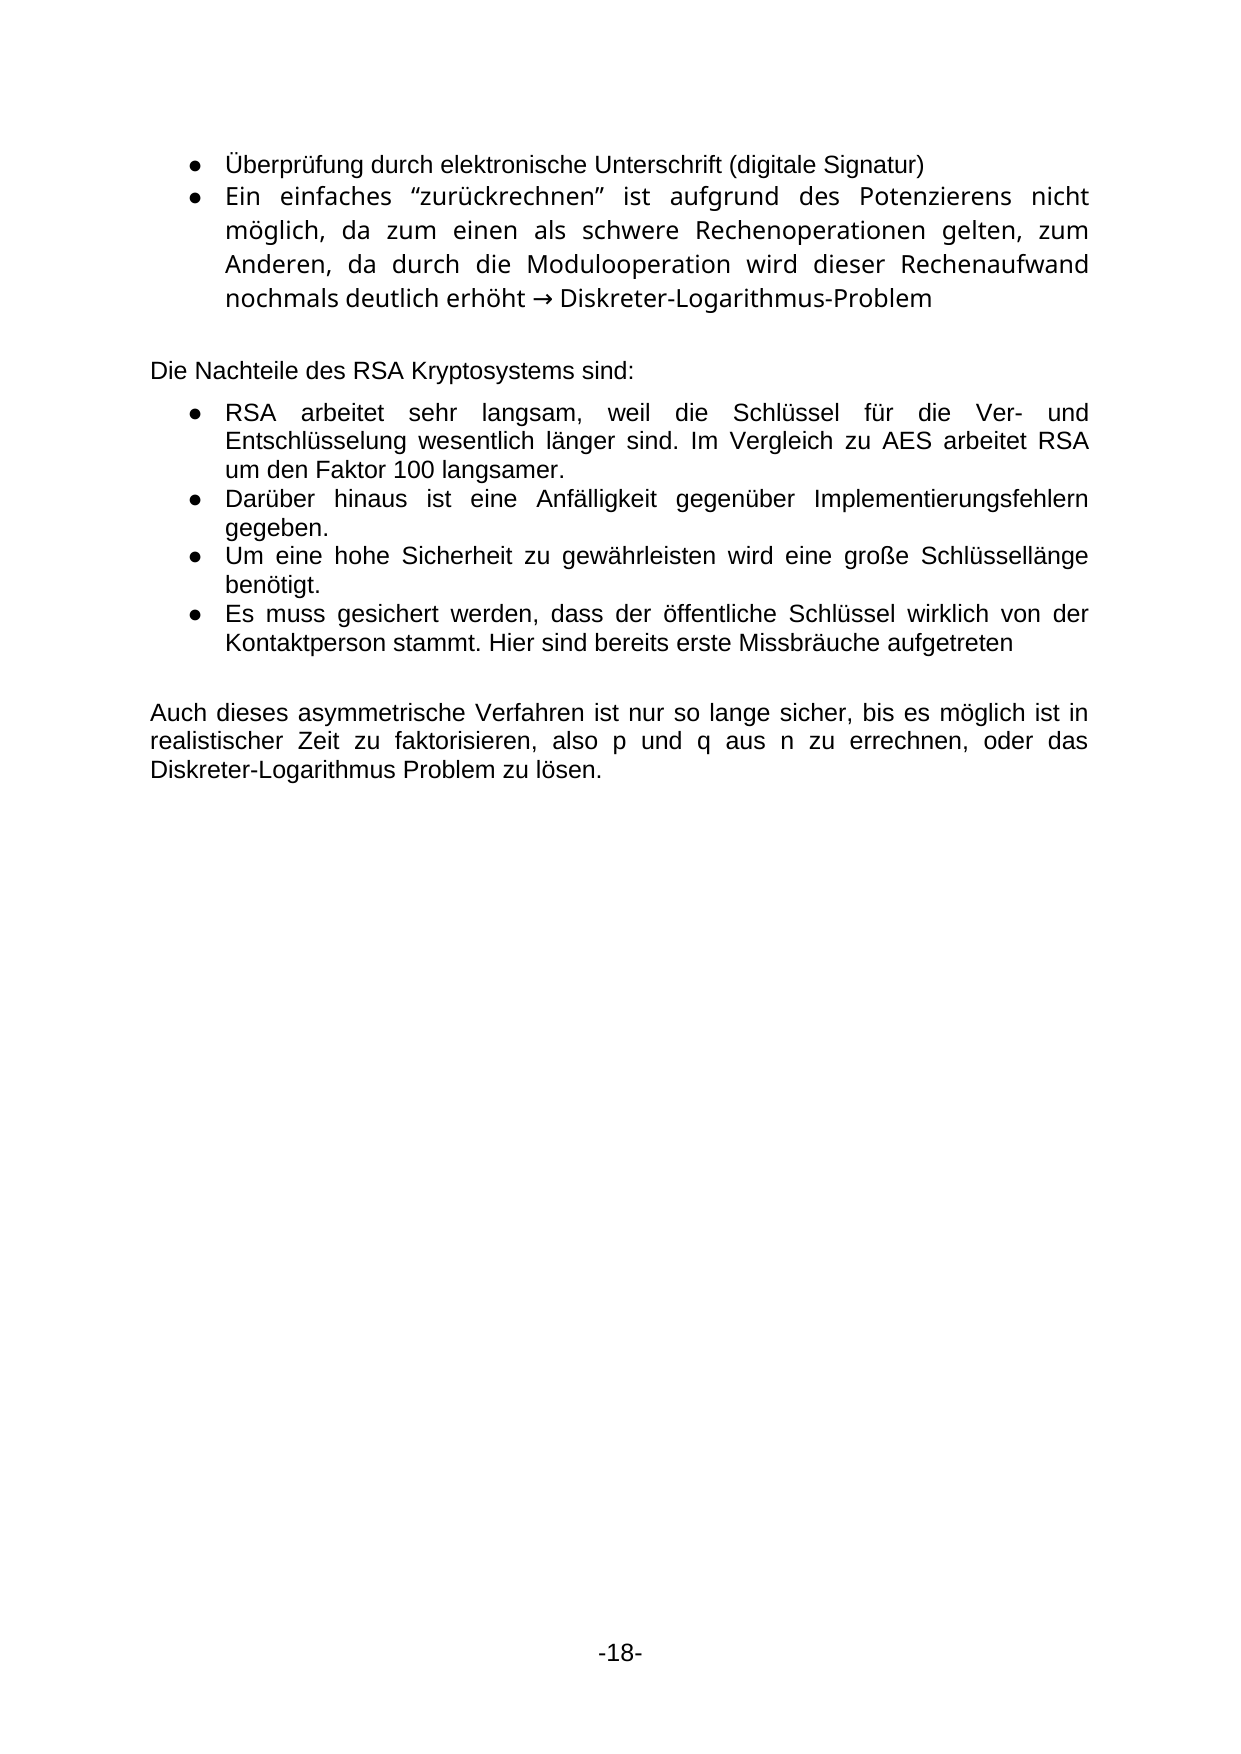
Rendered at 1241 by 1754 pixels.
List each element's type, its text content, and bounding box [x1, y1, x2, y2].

list Überprüfung durch elektronische Unterschrift (digitale Signatur) [187, 150, 1090, 179]
list RSA arbeitet sehr langsam, weil die Schlüssel für die Ver- und Entschlüsselung wesentlich länger sind. Im Vergleich zu AES arbeitet RSA um den Faktor 100 langsamer. [187, 397, 1090, 484]
list Darüber hinaus ist eine Anfälligkeit gegenüber Implementierungsfehlern gegeben. [187, 484, 1090, 541]
list Es muss gesichert werden, dass der öffentliche Schlüssel wirklich von der Kontaktperson stammt. Hier sind bereits erste Missbräuche aufgetreten [187, 599, 1090, 656]
text Die Nachteile des RSA Kryptosystems sind: [150, 356, 1090, 385]
list Ein einfaches “zurückrechnen” ist aufgrund des Potenzierens nicht möglich, da zum einen als schwere Rechenoperationen gelten, zum Anderen, da durch die Modulooperation wird dieser Rechenaufwand nochmals deutlich erhöht → Diskreter-Logarithmus-Problem [187, 179, 1090, 315]
list Um eine hohe Sicherheit zu gewährleisten wird eine große Schlüssellänge benötigt. [187, 541, 1090, 599]
text Auch dieses asymmetrische Verfahren ist nur so lange sicher, bis es möglich ist in realistischer Zeit zu faktorisieren, also p und q aus n zu errechnen, oder das Diskreter-Logarithmus Problem zu lösen. [150, 697, 1090, 784]
